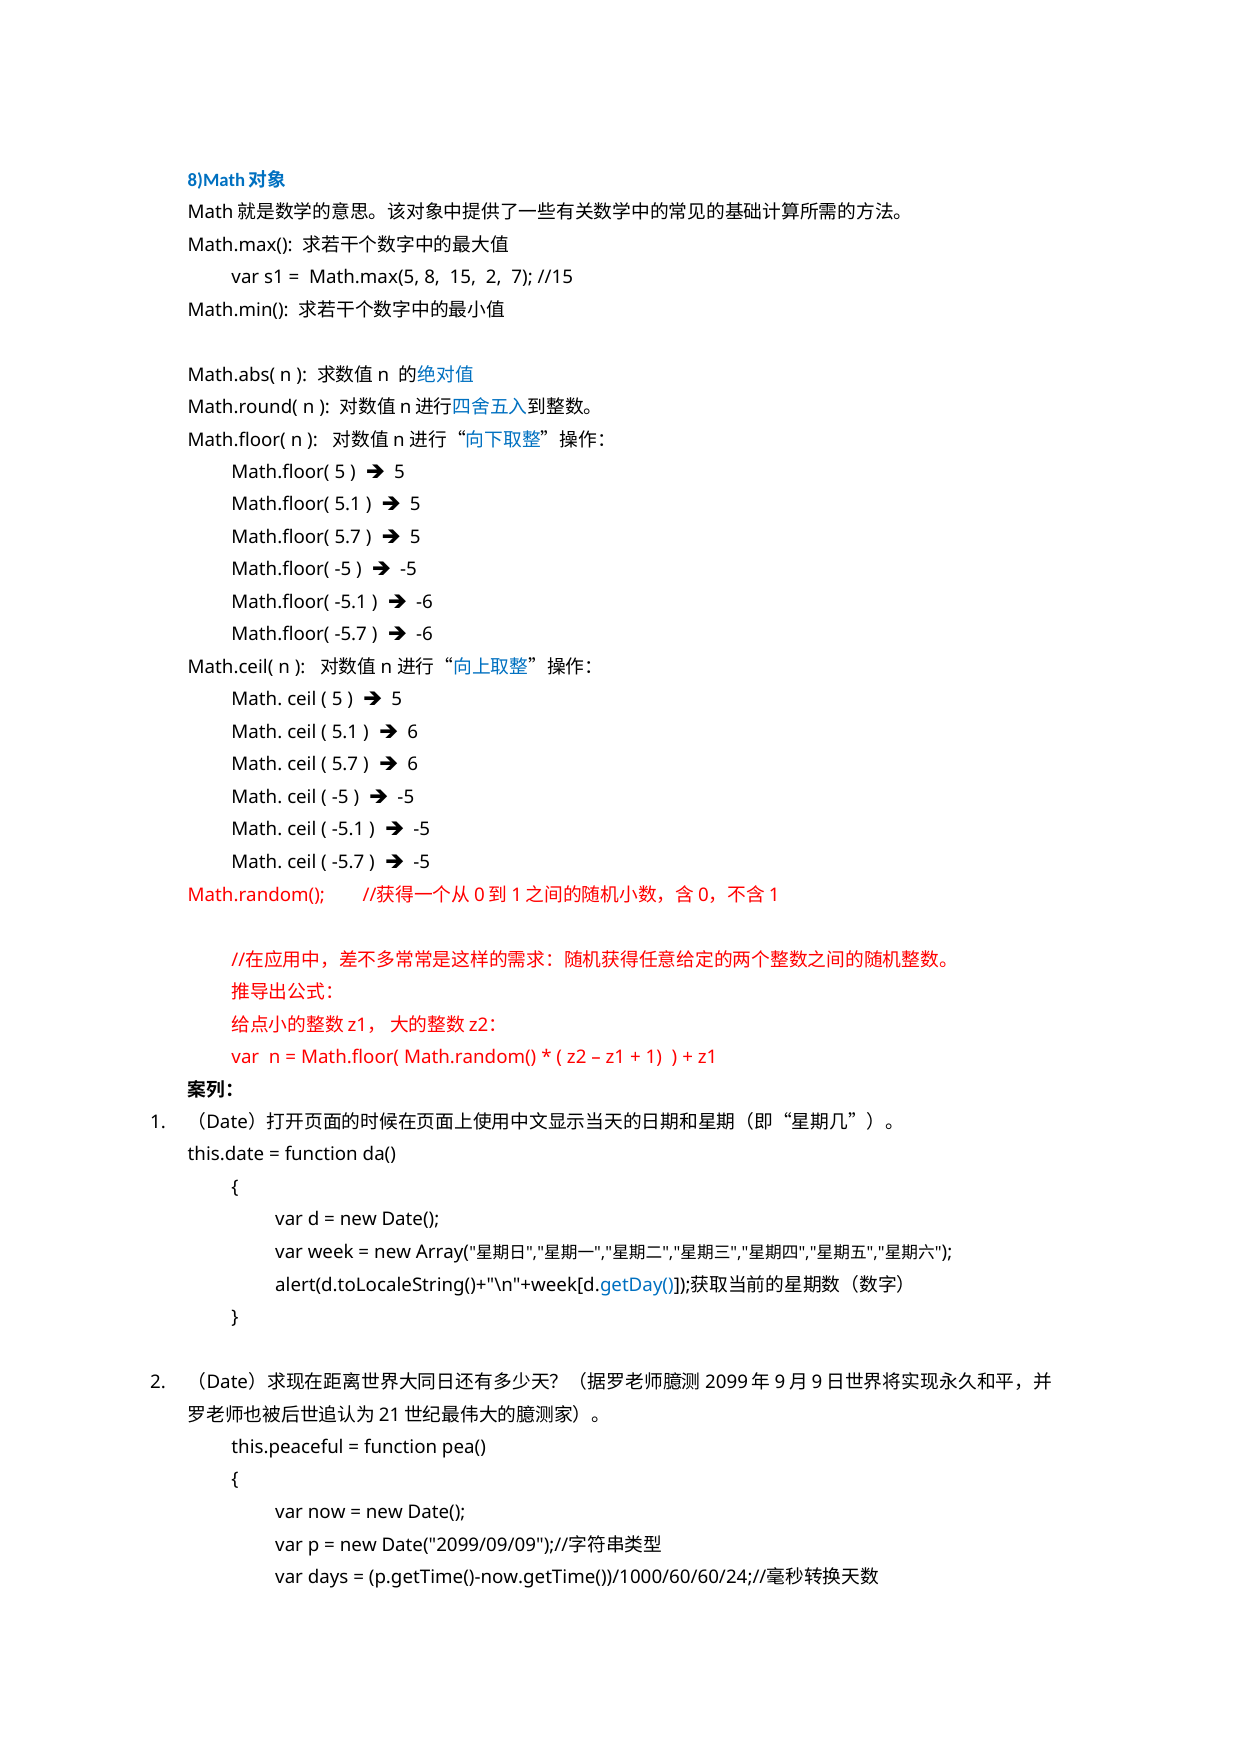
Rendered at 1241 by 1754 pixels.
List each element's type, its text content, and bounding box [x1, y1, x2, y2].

text Math.floor( 5.1 ) 5 [187, 487, 1053, 519]
text this.peaceful = function pea() [187, 1429, 1053, 1462]
list Math对象 [187, 162, 1053, 194]
text var s1 = Math.max(5, 8, 15, 2, 7); //15 [187, 259, 1053, 292]
list （Date）求现在距离世界大同日还有多少天？（据罗老师臆测2099年9月9日世界将实现永久和平，并罗老师也被后世追认为21世纪最伟大的臆测家）。 [150, 1364, 1053, 1429]
text Math. ceil ( -5.1 ) -5 [187, 812, 1053, 844]
text Math.floor( n ): 对数值 n 进行“向下取整”操作： [187, 422, 1053, 454]
text } [187, 1299, 1053, 1332]
text Math. ceil ( 5.1 ) 6 [187, 714, 1053, 747]
text Math就是数学的意思。该对象中提供了一些有关数学中的常见的基础计算所需的方法。 [187, 194, 1053, 227]
text 给点小的整数z1， 大的整数z2： [187, 1007, 1053, 1039]
text var p = new Date("2099/09/09");//字符串类型 [187, 1527, 1053, 1559]
text var d = new Date(); [187, 1202, 1053, 1234]
text var days = (p.getTime()-now.getTime())/1000/60/60/24;//毫秒转换天数 [187, 1559, 1053, 1592]
text Math. ceil ( -5 ) -5 [187, 779, 1053, 812]
list （Date）打开页面的时候在页面上使用中文显示当天的日期和星期（即“星期几”）。 [150, 1104, 1053, 1137]
text Math.round( n ): 对数值n进行四舍五入到整数。 [187, 389, 1053, 422]
text Math. ceil ( 5.7 ) 6 [187, 747, 1053, 779]
text Math.floor( -5.1 ) -6 [187, 584, 1053, 617]
text Math. ceil ( 5 ) 5 [187, 682, 1053, 714]
text var n = Math.floor( Math.random() * ( z2 – z1 + 1) ) + z1 [187, 1039, 1053, 1072]
text Math.floor( 5.7 ) 5 [187, 519, 1053, 552]
text Math. ceil ( -5.7 ) -5 [187, 844, 1053, 877]
text { [187, 1462, 1053, 1494]
text Math.min(): 求若干个数字中的最小值 [187, 292, 1053, 324]
text Math.random(); //获得一个从0到1之间的随机小数，含0，不含1 [187, 877, 1053, 909]
text //在应用中，差不多常常是这样的需求：随机获得任意给定的两个整数之间的随机整数。 [187, 942, 1053, 974]
text Math.floor( 5 ) 5 [187, 454, 1053, 487]
text Math.abs( n ): 求数值 n 的绝对值 [187, 357, 1053, 389]
text Math.max(): 求若干个数字中的最大值 [187, 227, 1053, 259]
text { [187, 1169, 1053, 1202]
text 案列： [187, 1072, 1053, 1104]
text this.date = function da() [187, 1137, 1053, 1169]
text var week = new Array("星期日","星期一","星期二","星期三","星期四","星期五","星期六"); [187, 1234, 1053, 1267]
text alert(d.toLocaleString()+"\n"+week[d.getDay()]);获取当前的星期数（数字） [187, 1267, 1053, 1299]
text 推导出公式： [187, 974, 1053, 1007]
text Math.floor( -5.7 ) -6 [187, 617, 1053, 649]
text Math.floor( -5 ) -5 [187, 552, 1053, 584]
text Math.ceil( n ): 对数值 n 进行“向上取整”操作： [187, 649, 1053, 682]
text var now = new Date(); [187, 1494, 1053, 1527]
